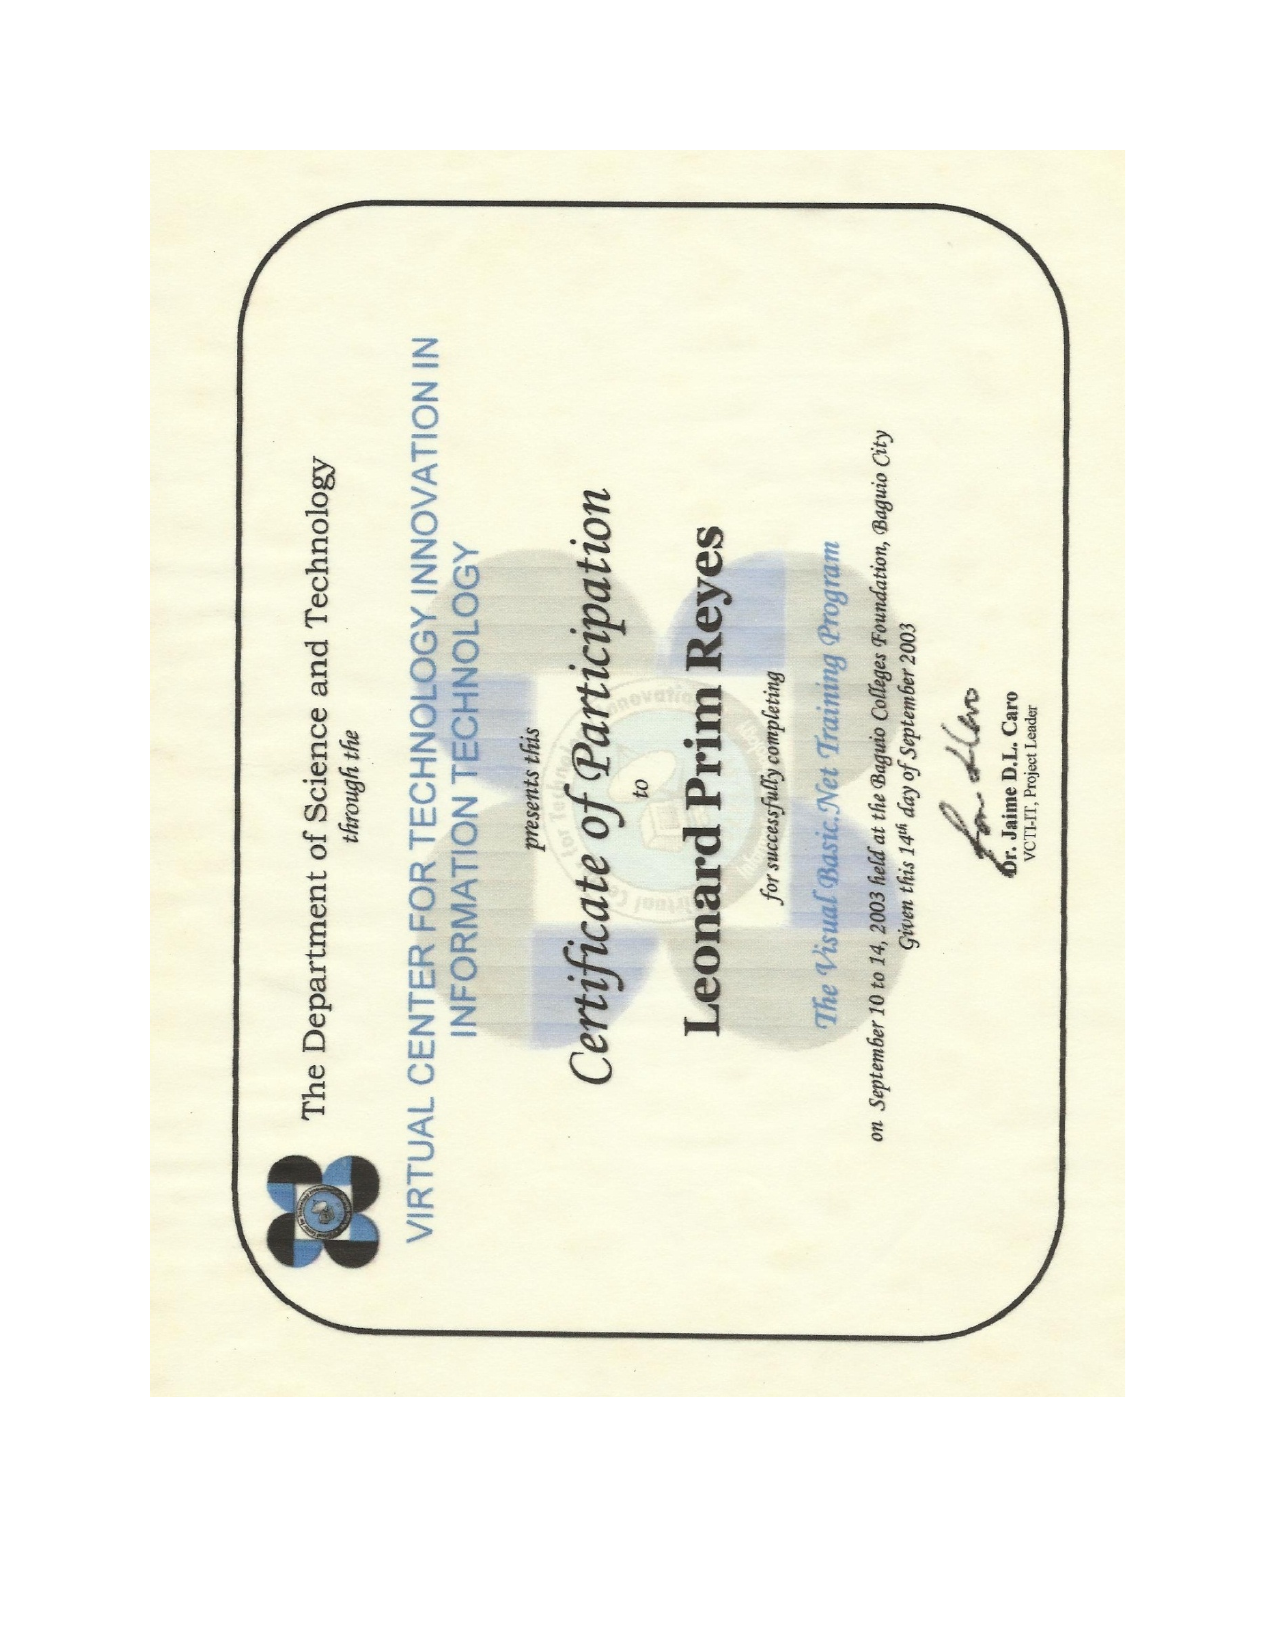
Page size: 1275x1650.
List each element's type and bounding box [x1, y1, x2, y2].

picture [150, 150, 1125, 1397]
